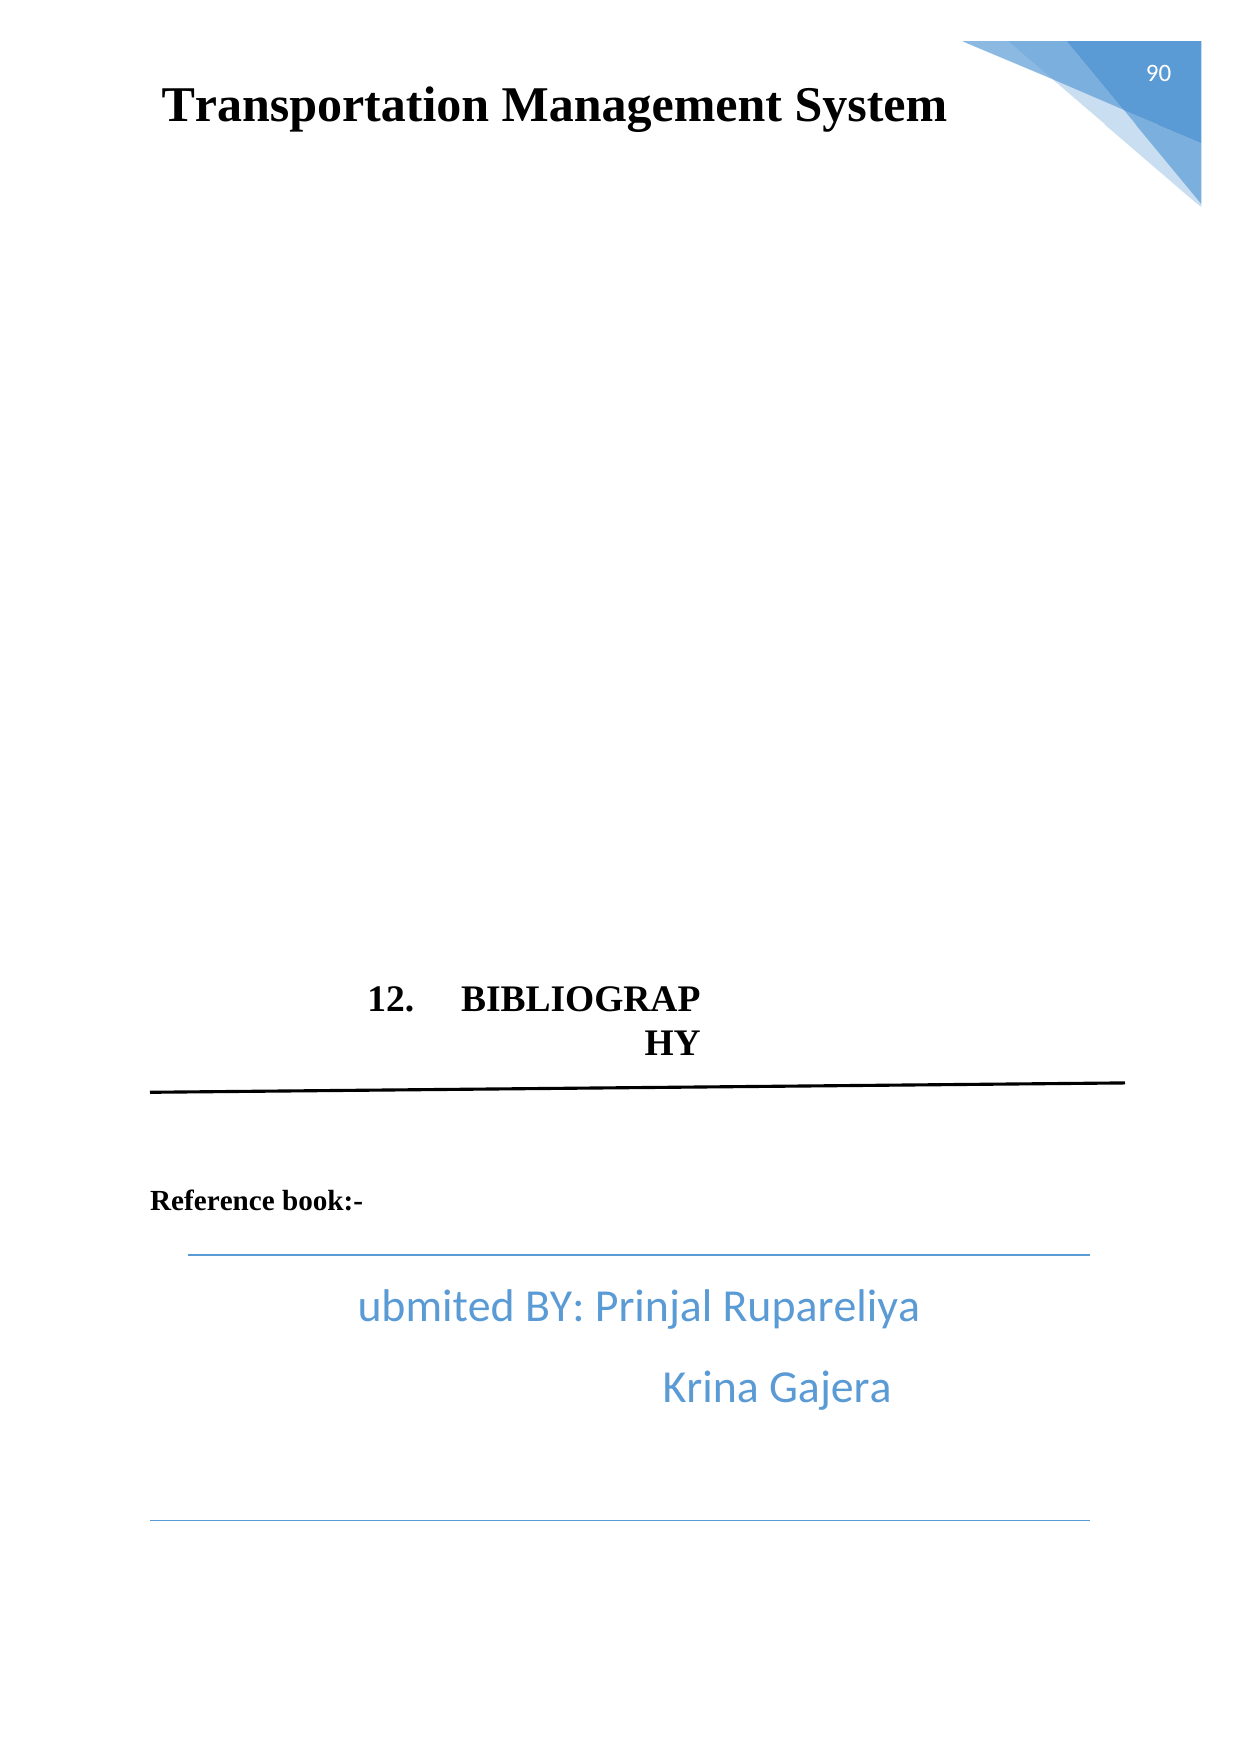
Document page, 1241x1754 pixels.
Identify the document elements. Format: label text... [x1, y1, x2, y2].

text Reference book:- [150, 1183, 1090, 1216]
subtitle BIBLIOGRAPHY [356, 977, 700, 1063]
picture [962, 41, 1202, 207]
